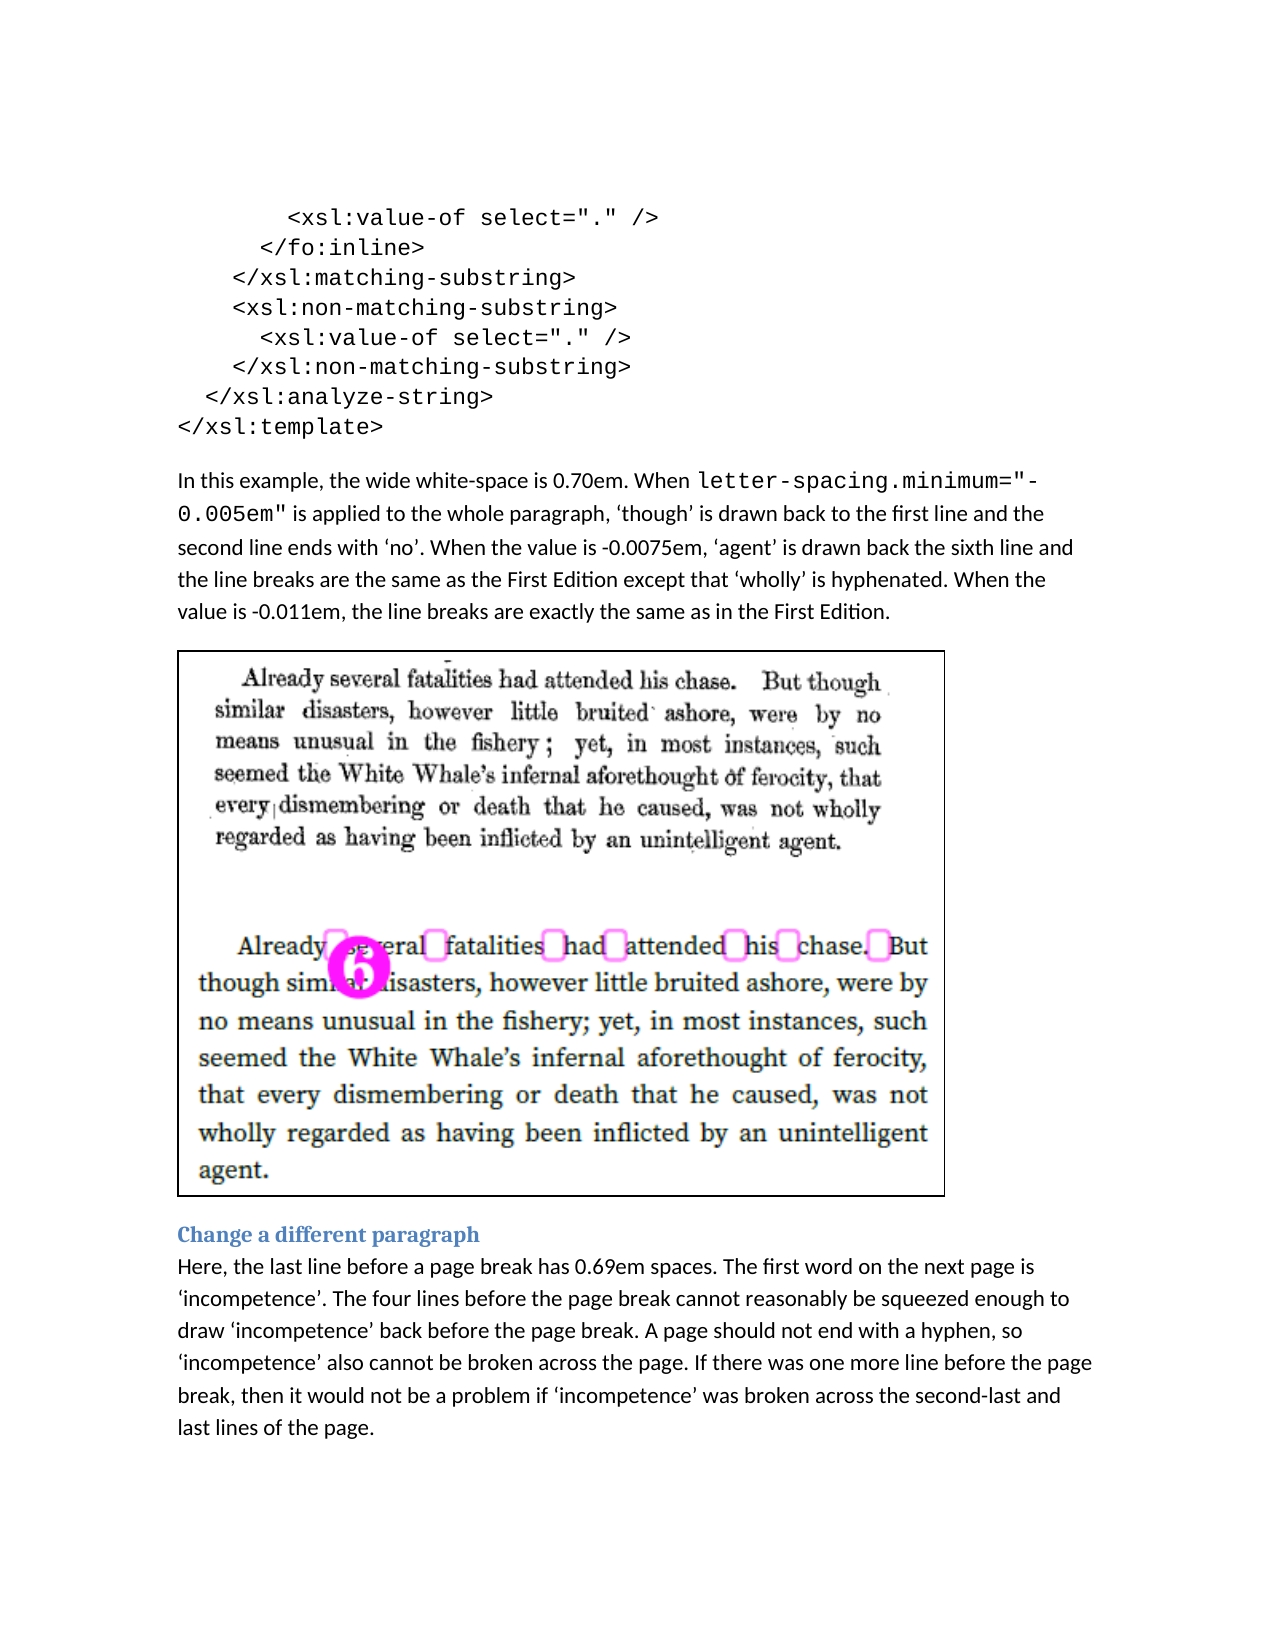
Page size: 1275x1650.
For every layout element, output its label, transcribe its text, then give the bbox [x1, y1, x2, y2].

text Here, the last line before a page break has 0.69em spaces. The first word on the next page is ‘incompetence’. The four lines before the page break cannot reasonably be squeezed enough to draw ‘incompetence’ back before the page break. A page should not end with a hyphen, so ‘incompetence’ also cannot be broken across the page. If there was one more line before the page break, then it would not be a problem if ‘incompetence’ was broken across the second-last and last lines of the page. [177, 1252, 1098, 1441]
subtitle Change a different paragraph [177, 1222, 1098, 1248]
text In this example, the wide white-space is 0.70em. When letter-spacing.minimum="-0.005em" is applied to the whole paragraph, ‘though’ is drawn back to the first line and the second line ends with ‘no’. When the value is -0.0075em, ‘agent’ is drawn back the sixth line and the line breaks are the same as the First Edition except that ‘wholly’ is hyphenated. When the value is -0.011em, the line breaks are exactly the same as in the First Edition. [177, 466, 1098, 625]
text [177, 207, 1098, 441]
